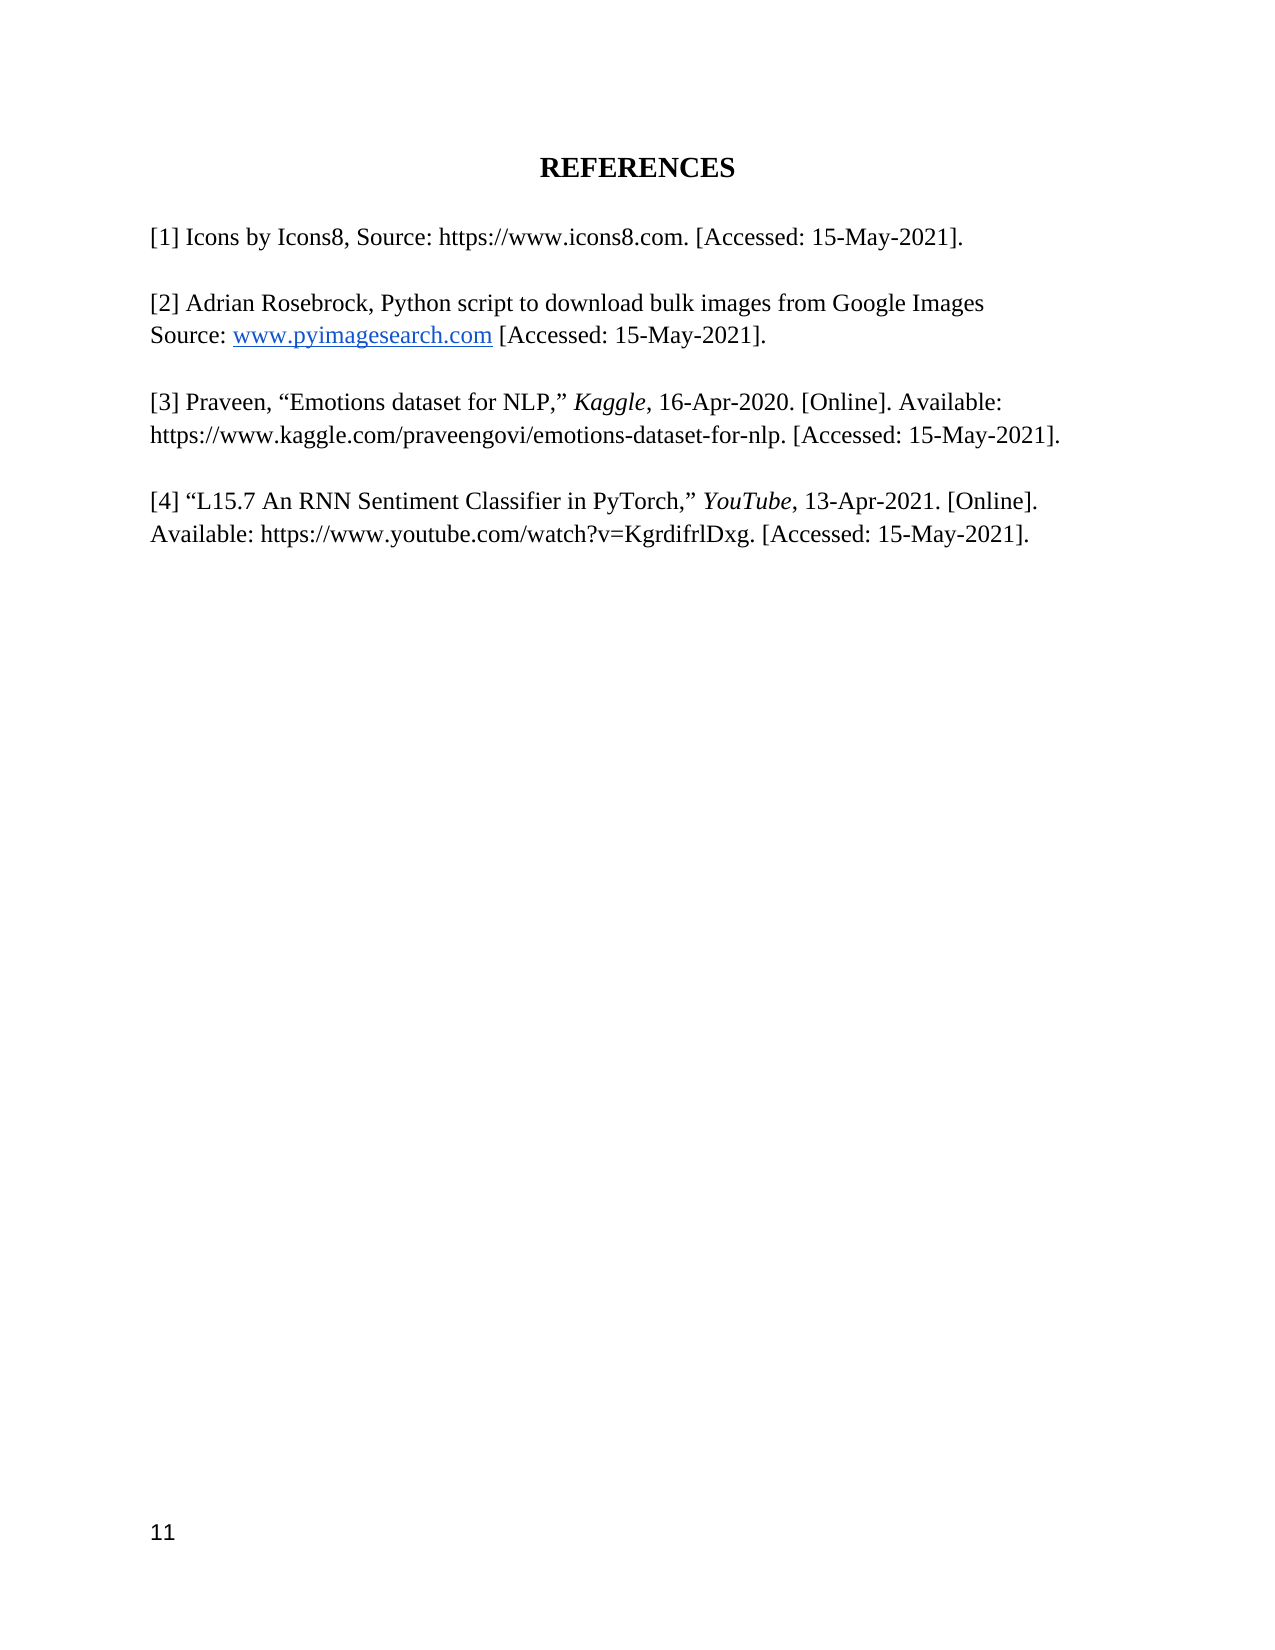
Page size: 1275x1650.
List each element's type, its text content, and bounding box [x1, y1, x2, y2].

text [3] Praveen, “Emotions dataset for NLP,” Kaggle, 16-Apr-2020. [Online]. Available: https://www.kaggle.com/praveengovi/emotions-dataset-for-nlp. [Accessed: 15-May-2021]. [150, 387, 1125, 448]
text Source: www.pyimagesearch.com [Accessed: 15-May-2021]. [150, 321, 1125, 349]
text [4] “L15.7 An RNN Sentiment Classifier in PyTorch,” YouTube, 13-Apr-2021. [Online]. Available: https://www.youtube.com/watch?v=KgrdifrlDxg. [Accessed: 15-May-2021]. [150, 486, 1125, 547]
text [1] Icons by Icons8, Source: https://www.icons8.com. [Accessed: 15-May-2021]. [150, 222, 1125, 250]
text [2] Adrian Rosebrock, Python script to download bulk images from Google Images [150, 288, 1125, 316]
text REFERENCES [150, 150, 1125, 183]
